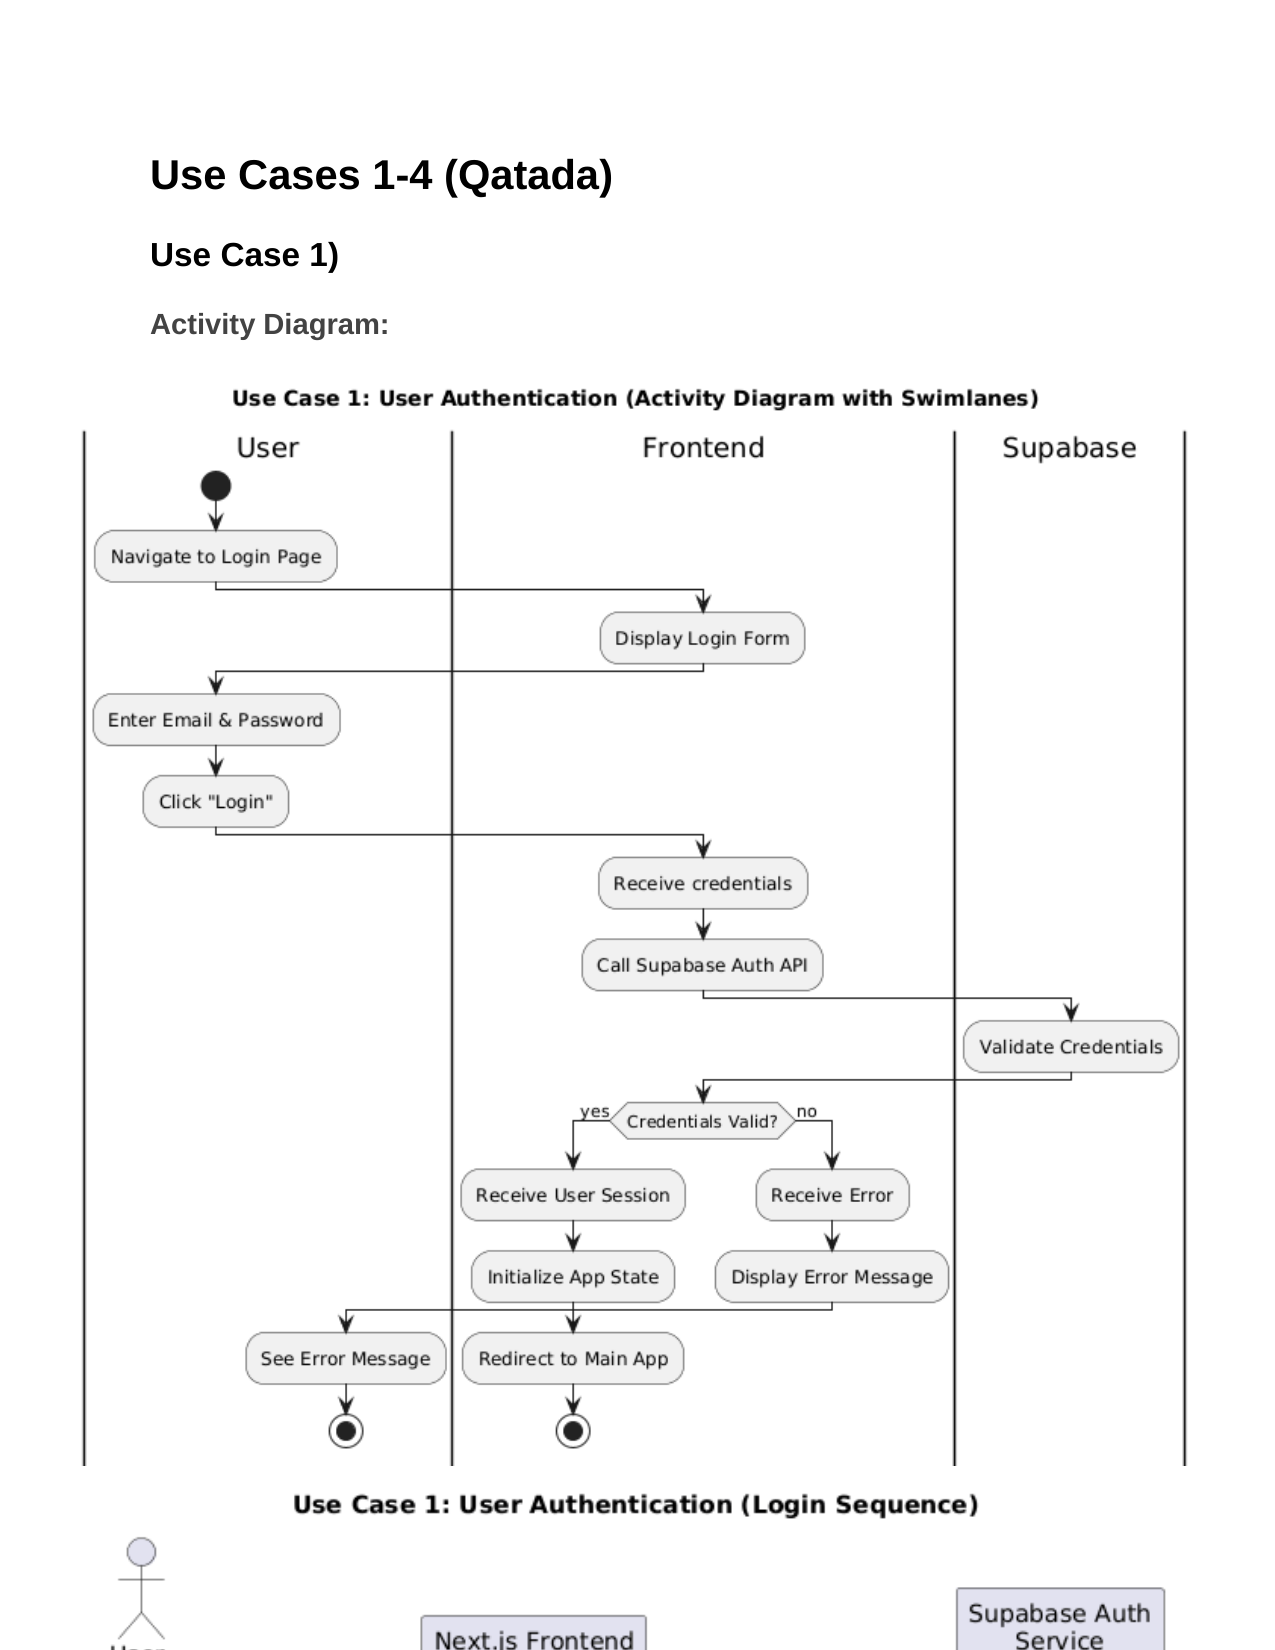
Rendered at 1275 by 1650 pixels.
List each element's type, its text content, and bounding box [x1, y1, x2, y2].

picture [58, 356, 1213, 1650]
subtitle Activity Diagram: [150, 307, 1125, 341]
subtitle Use Cases 1-4 (Qatada) [150, 150, 1125, 198]
subtitle Use Case 1) [150, 235, 1125, 274]
